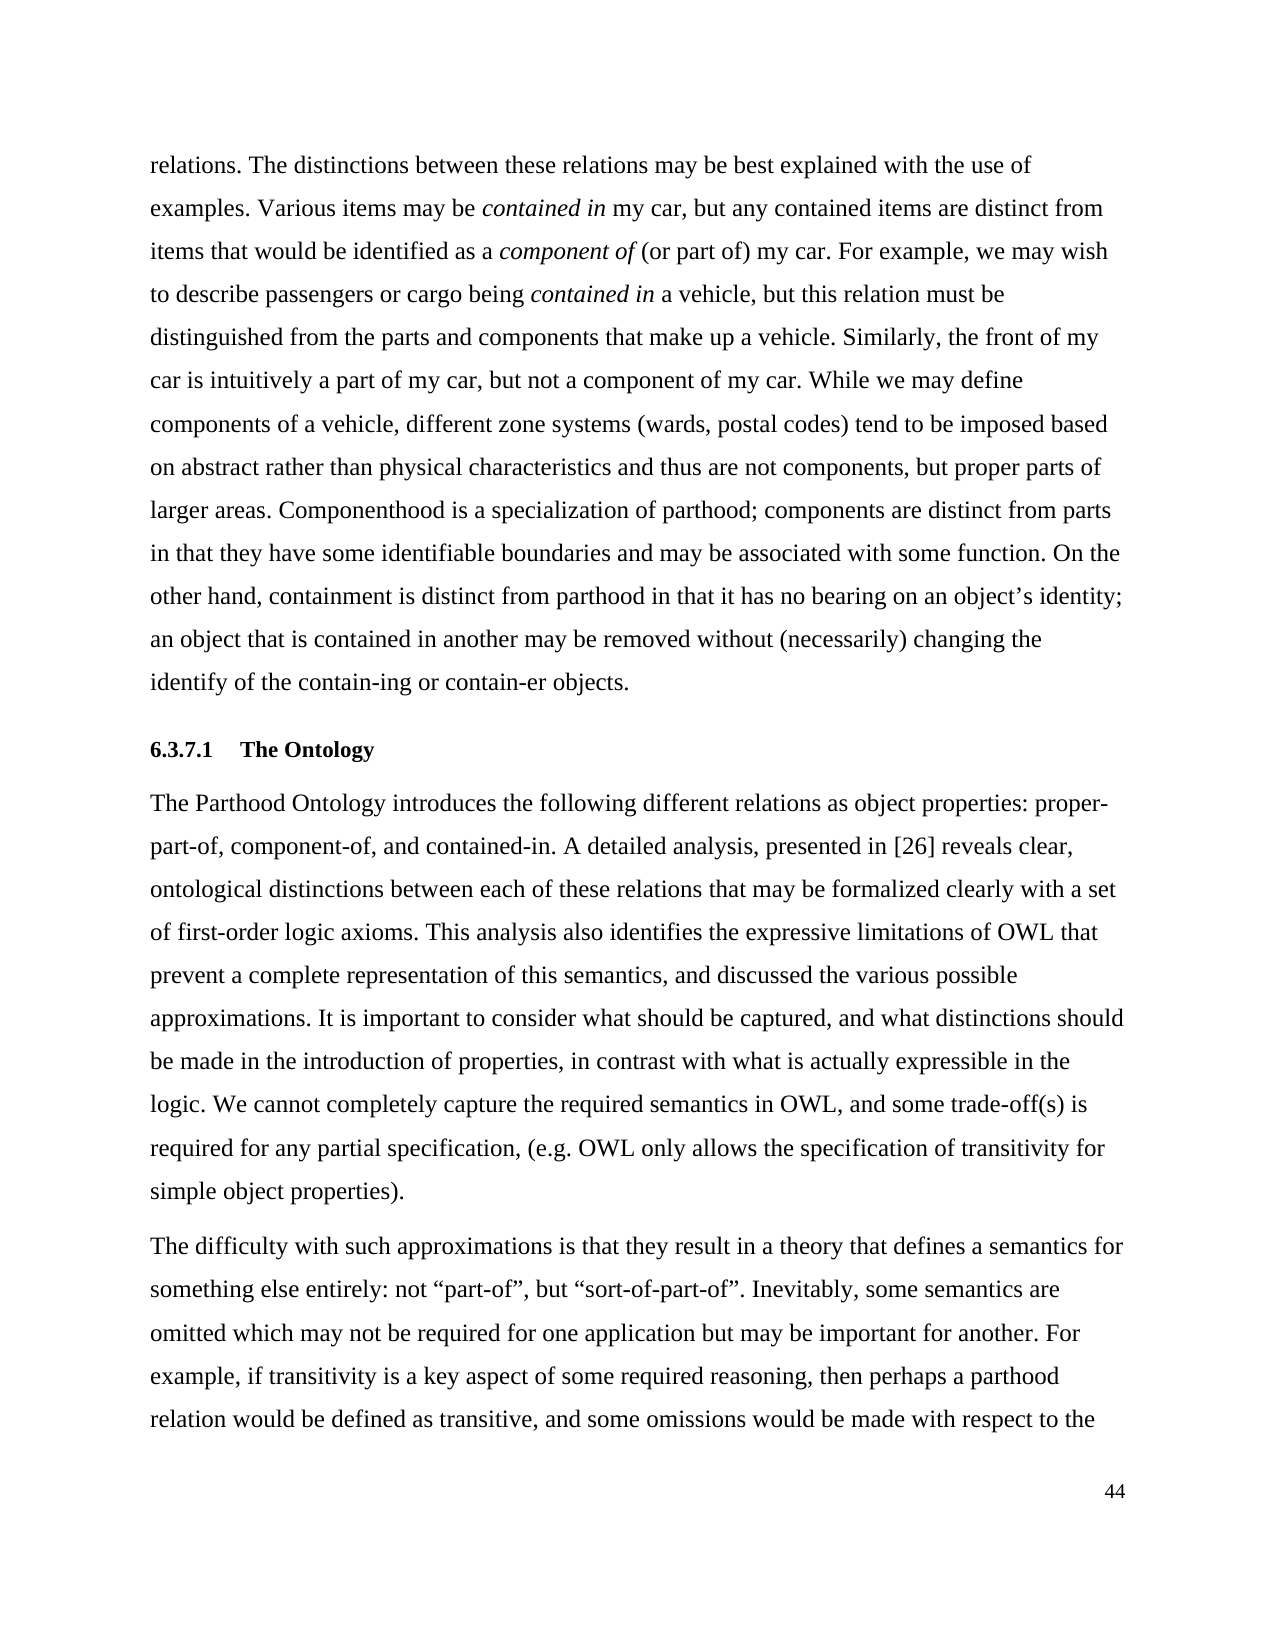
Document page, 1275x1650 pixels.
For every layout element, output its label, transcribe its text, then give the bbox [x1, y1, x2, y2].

subtitle The Ontology [150, 736, 1125, 762]
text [150, 150, 1125, 696]
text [150, 1231, 1125, 1433]
text The Parthood Ontology introduces the following different relations as object properties: proper-part-of, component-of, and contained-in. A detailed analysis, presented in [26] reveals clear, ontological distinctions between each of these relations that may be formalized clearly with a set of first-order logic axioms. This analysis also identifies the expressive limitations of OWL that prevent a complete representation of this semantics, and discussed the various possible approximations. It is important to consider what should be captured, and what distinctions should be made in the introduction of properties, in contrast with what is actually expressible in the logic. We cannot completely capture the required semantics in OWL, and some trade-off(s) is required for any partial specification, (e.g. OWL only allows the specification of transitivity for simple object properties). [150, 788, 1125, 1204]
